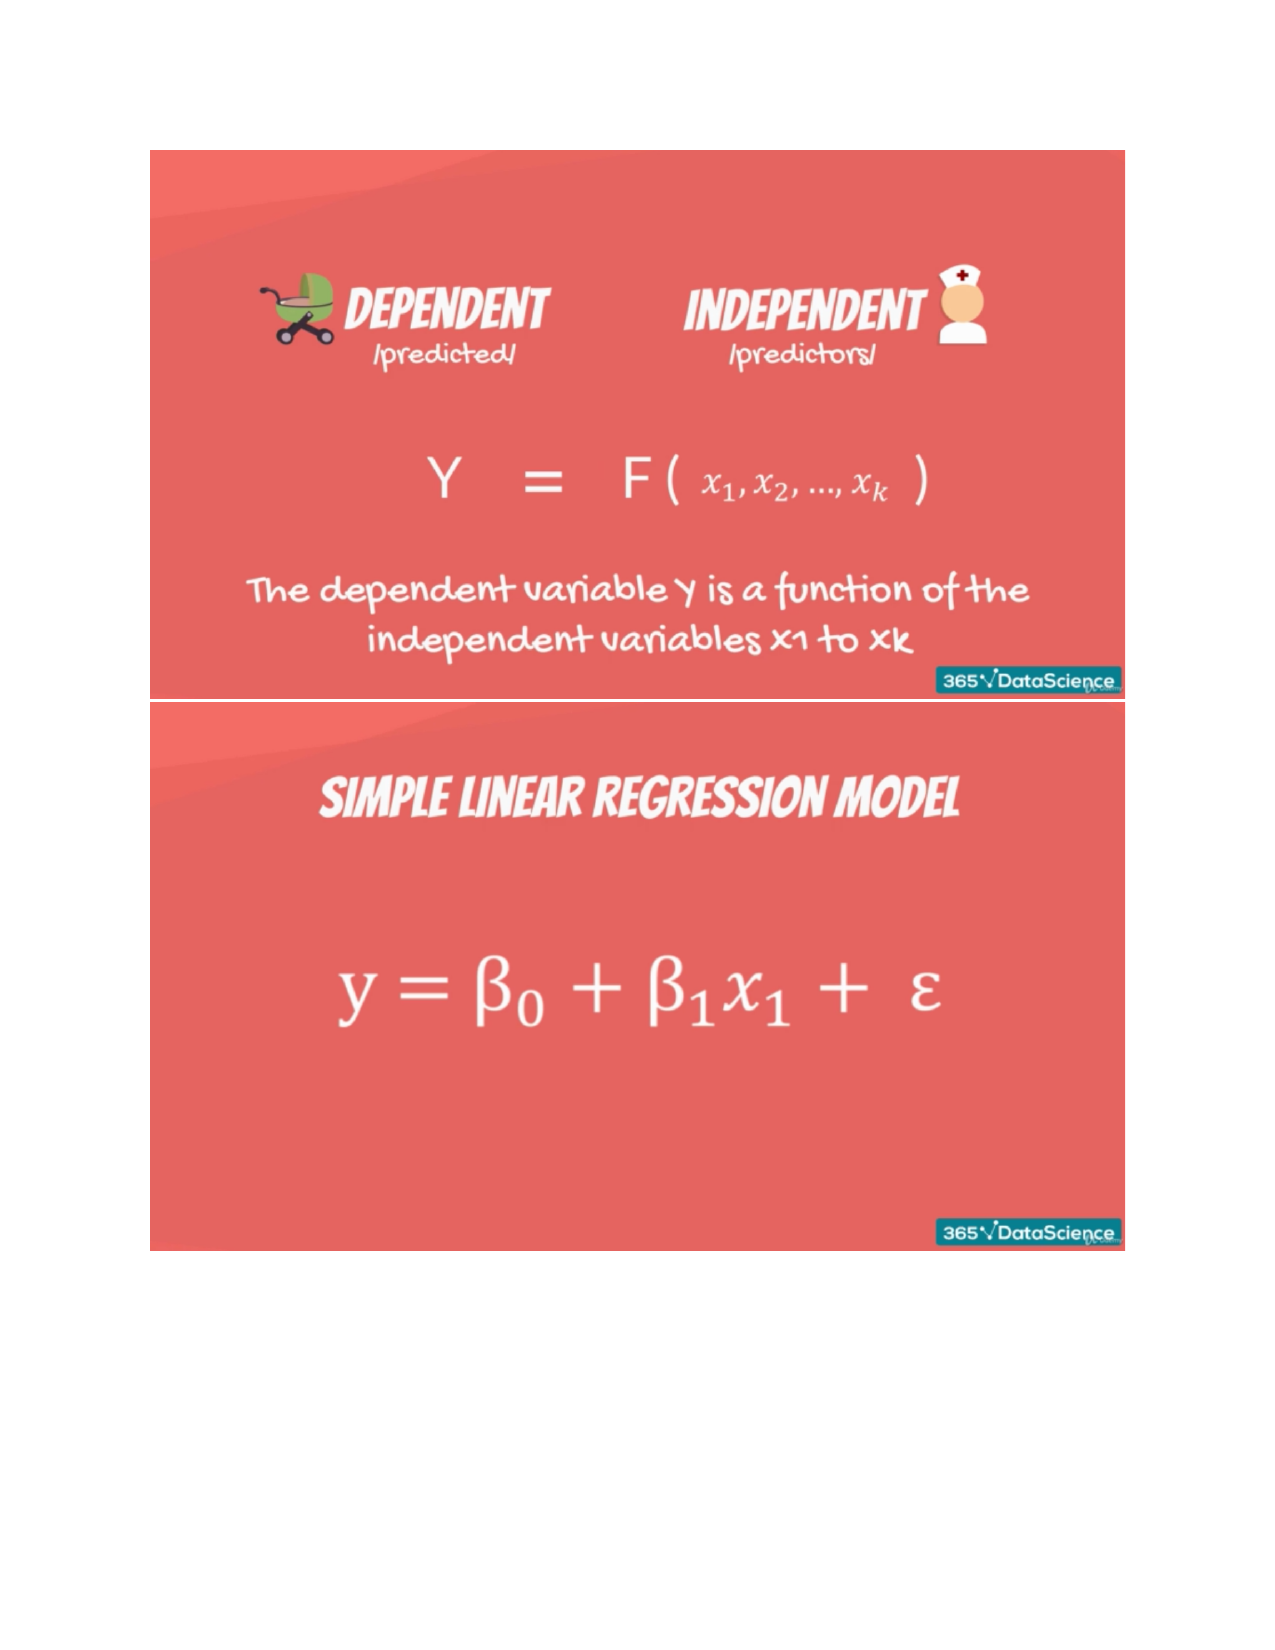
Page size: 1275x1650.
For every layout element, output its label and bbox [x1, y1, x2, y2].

picture [150, 702, 1125, 1251]
picture [150, 150, 1125, 699]
